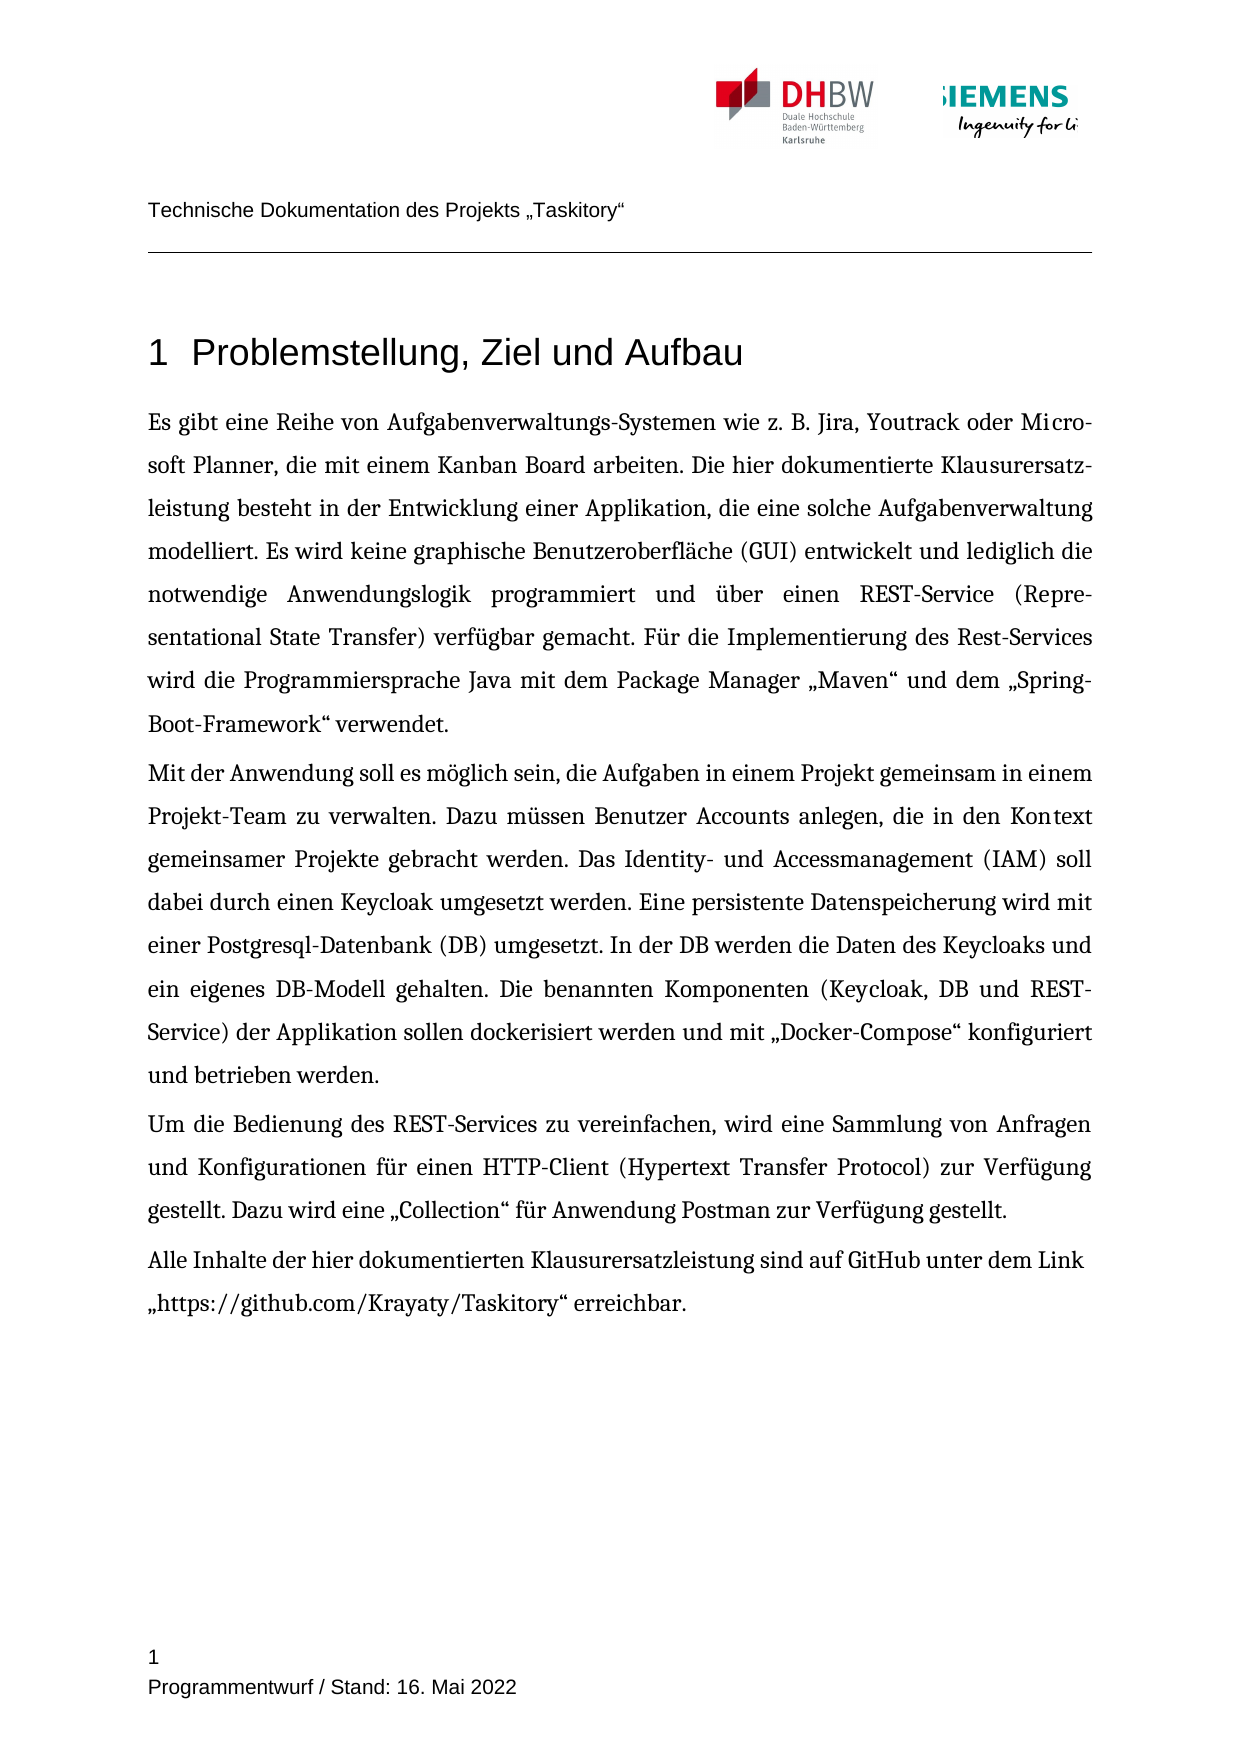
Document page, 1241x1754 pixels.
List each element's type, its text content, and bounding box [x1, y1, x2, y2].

subtitle Problemstellung, Ziel und Aufbau [148, 331, 1092, 374]
picture [943, 85, 1078, 138]
text Alle Inhalte der hier dokumentierten Klausurersatzleistung sind auf GitHub unter dem Link „https://github.com/Krayaty/Taskitory“ erreichbar. [148, 1246, 1092, 1318]
text Um die Bedienung des REST-Services zu vereinfachen, wird eine Sammlung von Anfragen und Konfigurationen für einen HTTP-Client (Hypertext Transfer Protocol) zur Verfügung gestellt. Dazu wird eine „Collection“ für Anwendung Postman zur Verfügung gestellt. [148, 1110, 1092, 1225]
picture [712, 64, 878, 150]
text Mit der Anwendung soll es möglich sein, die Aufgaben in einem Projekt gemeinsam in einem Projekt-Team zu verwalten. Dazu müssen Benutzer Accounts anlegen, die in den Kontext gemeinsamer Projekte gebracht werden. Das Identity- und Accessmanagement (IAM) soll dabei durch einen Keycloak umgesetzt werden. Eine persistente Datenspeicherung wird mit einer Postgresql-Datenbank (DB) umgesetzt. In der DB werden die Daten des Keycloaks und ein eigenes DB-Modell gehalten. Die benannten Komponenten (Keycloak, DB und REST-Service) der Applikation sollen dockerisiert werden und mit „Docker-Compose“ konfiguriert und betrieben werden. [148, 759, 1092, 1089]
text Es gibt eine Reihe von Aufgabenverwaltungs-Systemen wie z. B. Jira, Youtrack oder Microsoft Planner, die mit einem Kanban Board arbeiten. Die hier dokumentierte Klausurersatzleistung besteht in der Entwicklung einer Applikation, die eine solche Aufgabenverwaltung modelliert. Es wird keine graphische Benutzeroberfläche (GUI) entwickelt und lediglich die notwendige Anwendungslogik programmiert und über einen REST-Service (Representational State Transfer) verfügbar gemacht. Für die Implementierung des Rest-Services wird die Programmiersprache Java mit dem Package Manager „Maven“ und dem „Spring-Boot-Framework“ verwendet. [148, 408, 1092, 738]
